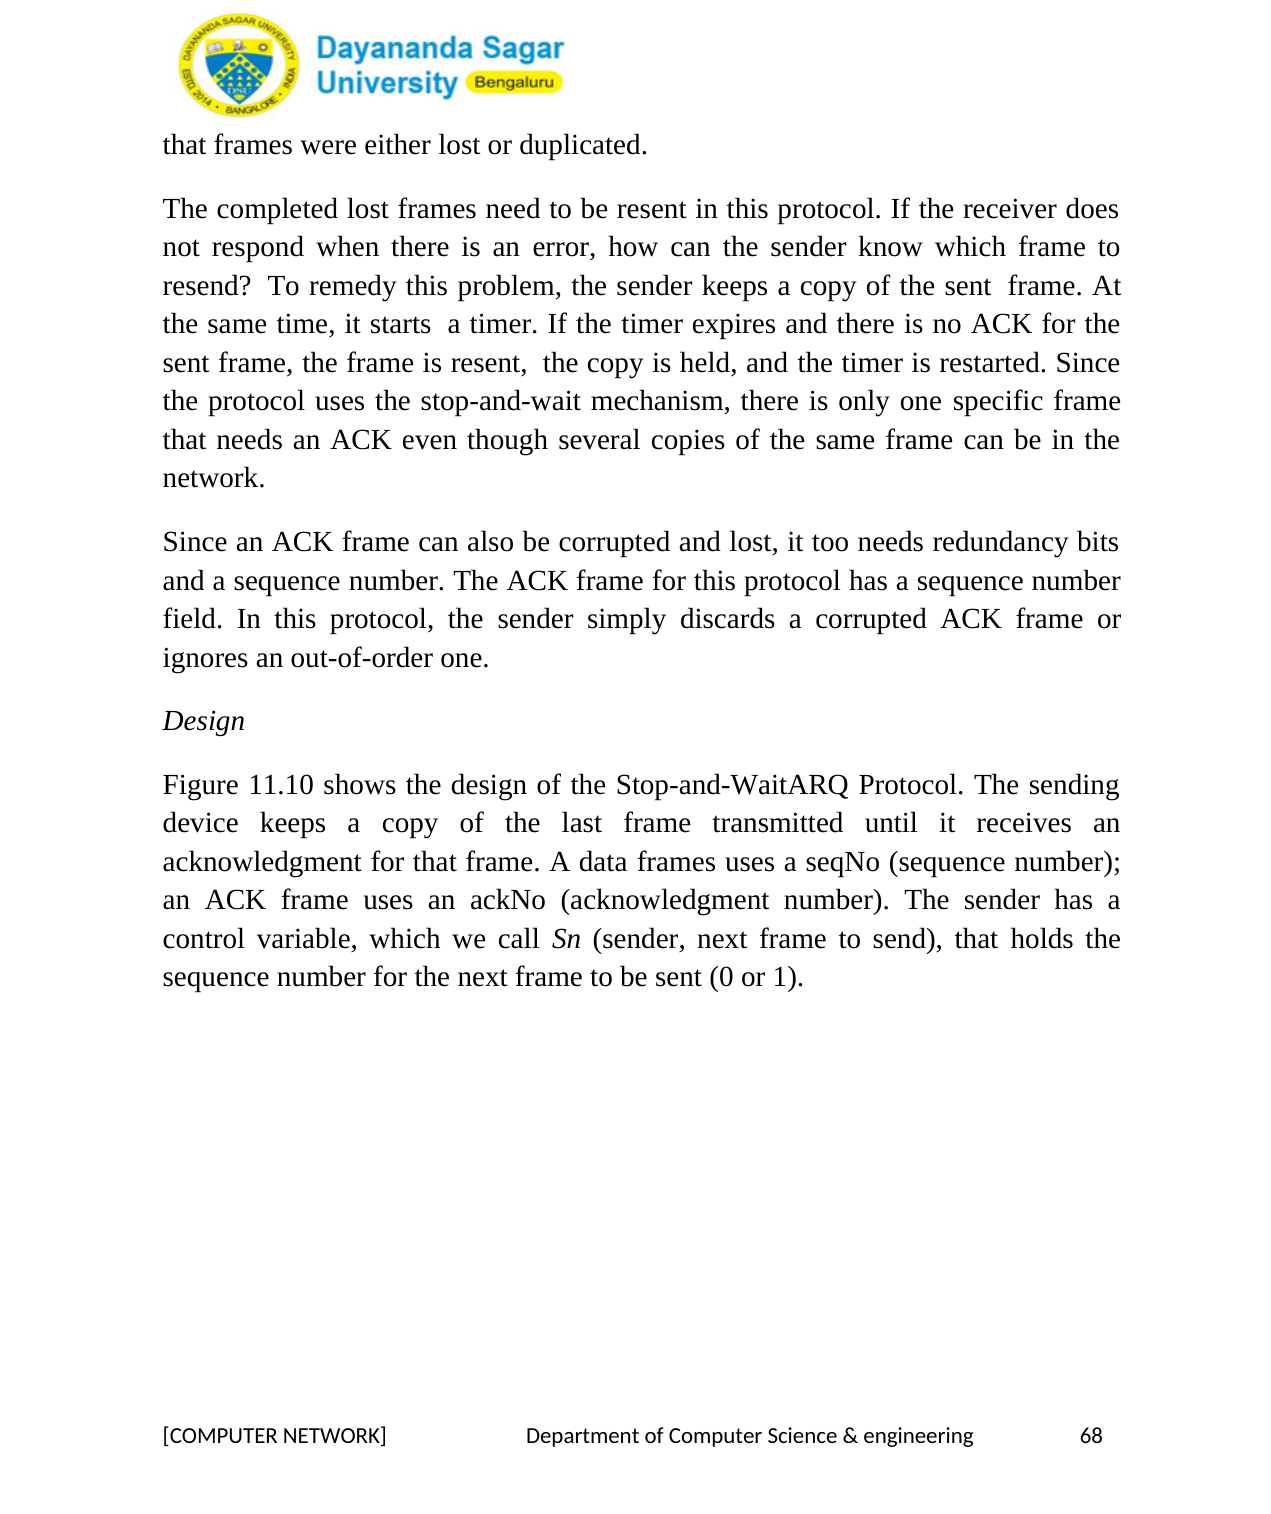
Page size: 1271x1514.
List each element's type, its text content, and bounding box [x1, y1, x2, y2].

picture [162, 0, 585, 127]
text Figure 11.10 shows the design of the Stop-and-WaitARQ Protocol. The sending device keeps a copy of the last frame transmitted until it receives an acknowledgment for that frame. A data frames uses a seqNo (sequence number); an ACK frame uses an ackNo (acknowledgment number). The sender has a control variable, which we call Sn (sender, next frame to send), that holds the sequence number for the next frame to be sent (0 or 1). [162, 767, 1121, 993]
text Design [162, 703, 1171, 737]
text The completed lost frames need to be resent in this protocol. If the receiver does not respond when there is an error, how can the sender know which frame to resend? To remedy this problem, the sender keeps a copy of the sent frame. At the same time, it starts a timer. If the timer expires and there is no ACK for the sent frame, the frame is resent, the copy is held, and the timer is restarted. Since the protocol uses the stop-and-wait mechanism, there is only one specific frame that needs an ACK even though several copies of the same frame can be in the network. [162, 191, 1121, 494]
text Since an ACK frame can also be corrupted and lost, it too needs redundancy bits and a sequence number. The ACK frame for this protocol has a sequence number field. In this protocol, the sender simply discards a corrupted ACK frame or ignores an out-of-order one. [162, 524, 1121, 673]
